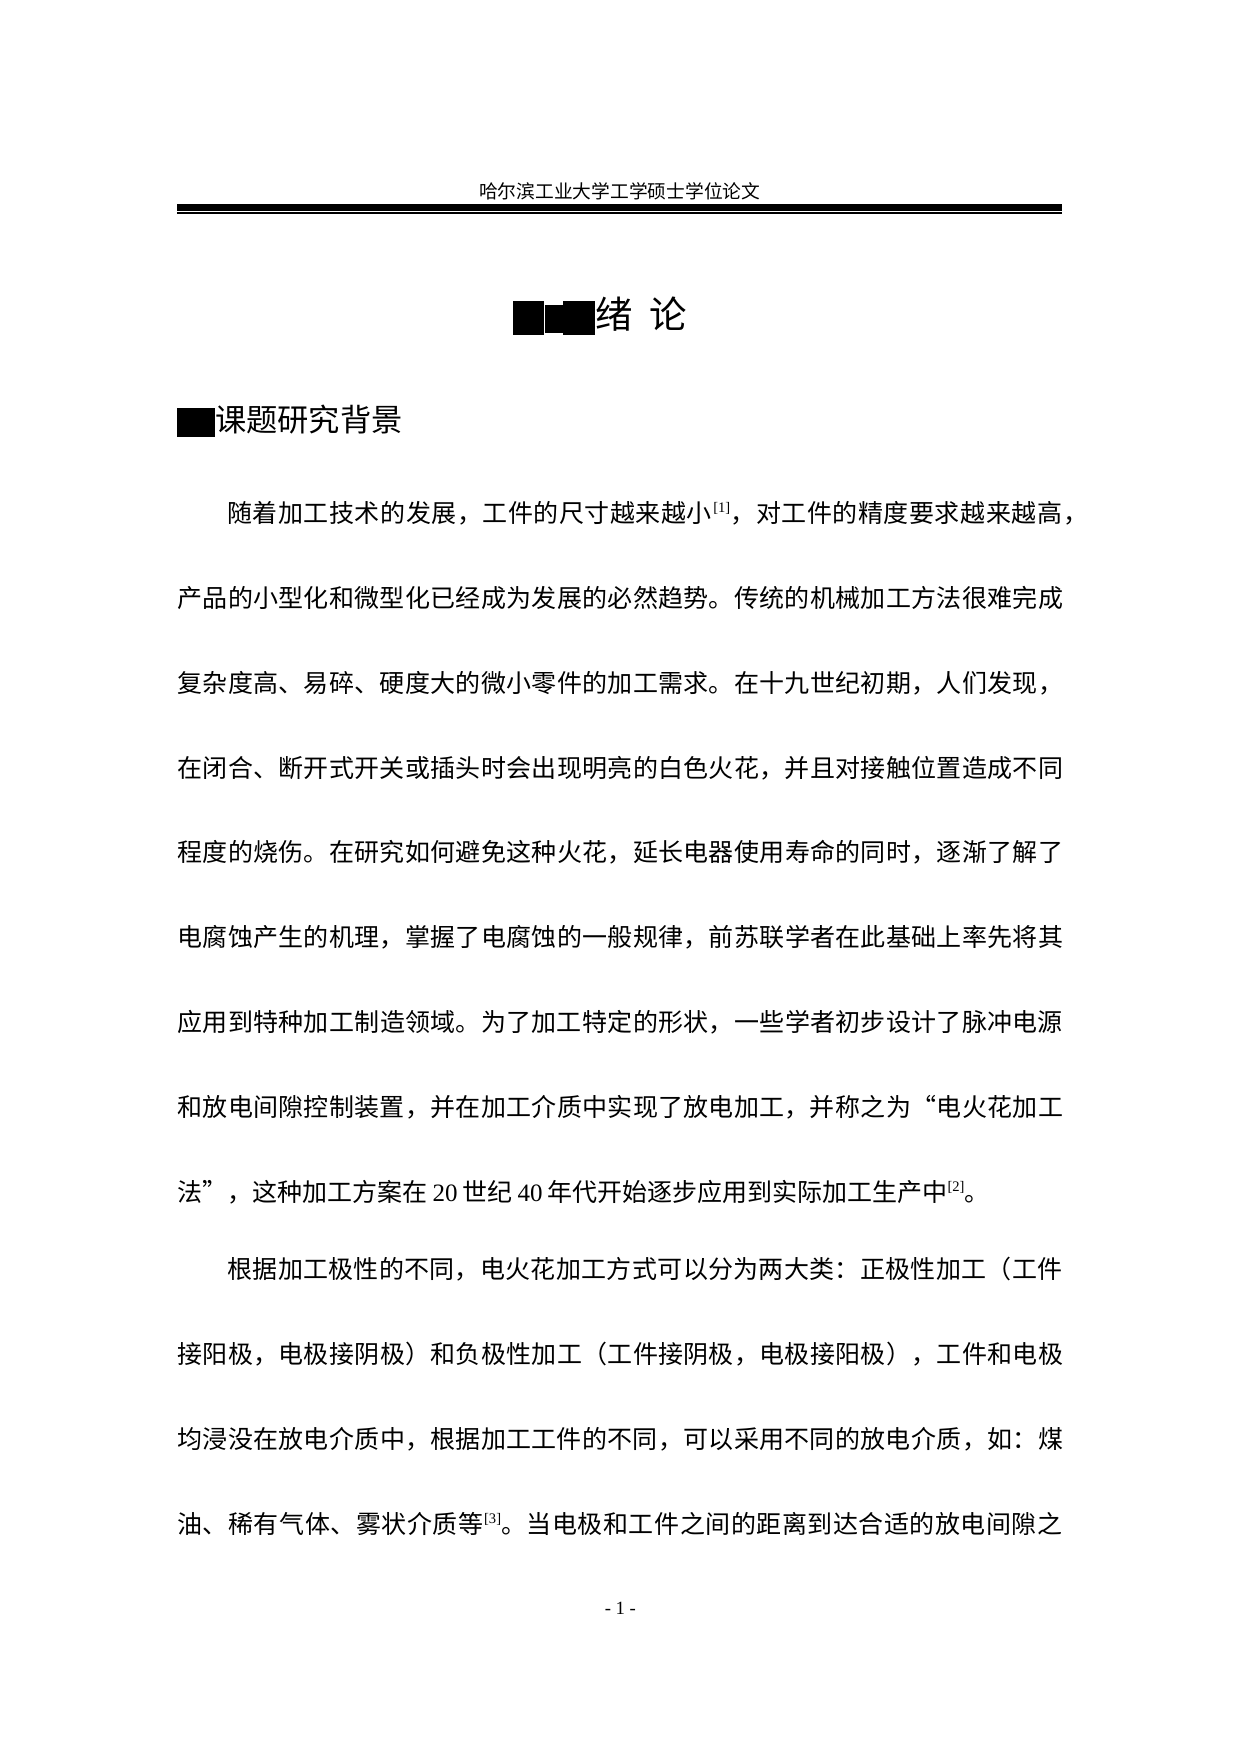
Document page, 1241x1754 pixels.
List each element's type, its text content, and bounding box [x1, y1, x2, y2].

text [177, 1234, 1063, 1556]
text 随着加工技术的发展，工件的尺寸越来越小[1]，对工件的精度要求越来越高，产品的小型化和微型化已经成为发展的必然趋势。传统的机械加工方法很难完成复杂度高、易碎、硬度大的微小零件的加工需求。在十九世纪初期，人们发现，在闭合、断开式开关或插头时会出现明亮的白色火花，并且对接触位置造成不同程度的烧伤。在研究如何避免这种火花，延长电器使用寿命的同时，逐渐了解了电腐蚀产生的机理，掌握了电腐蚀的一般规律，前苏联学者在此基础上率先将其应用到特种加工制造领域。为了加工特定的形状，一些学者初步设计了脉冲电源和放电间隙控制装置，并在加工介质中实现了放电加工，并称之为“电火花加工法”，这种加工方案在20世纪40年代开始逐步应用到实际加工生产中[2]。 [177, 477, 1063, 1224]
subtitle 绪 论 [177, 278, 1063, 346]
subtitle 课题研究背景 [177, 384, 1063, 452]
